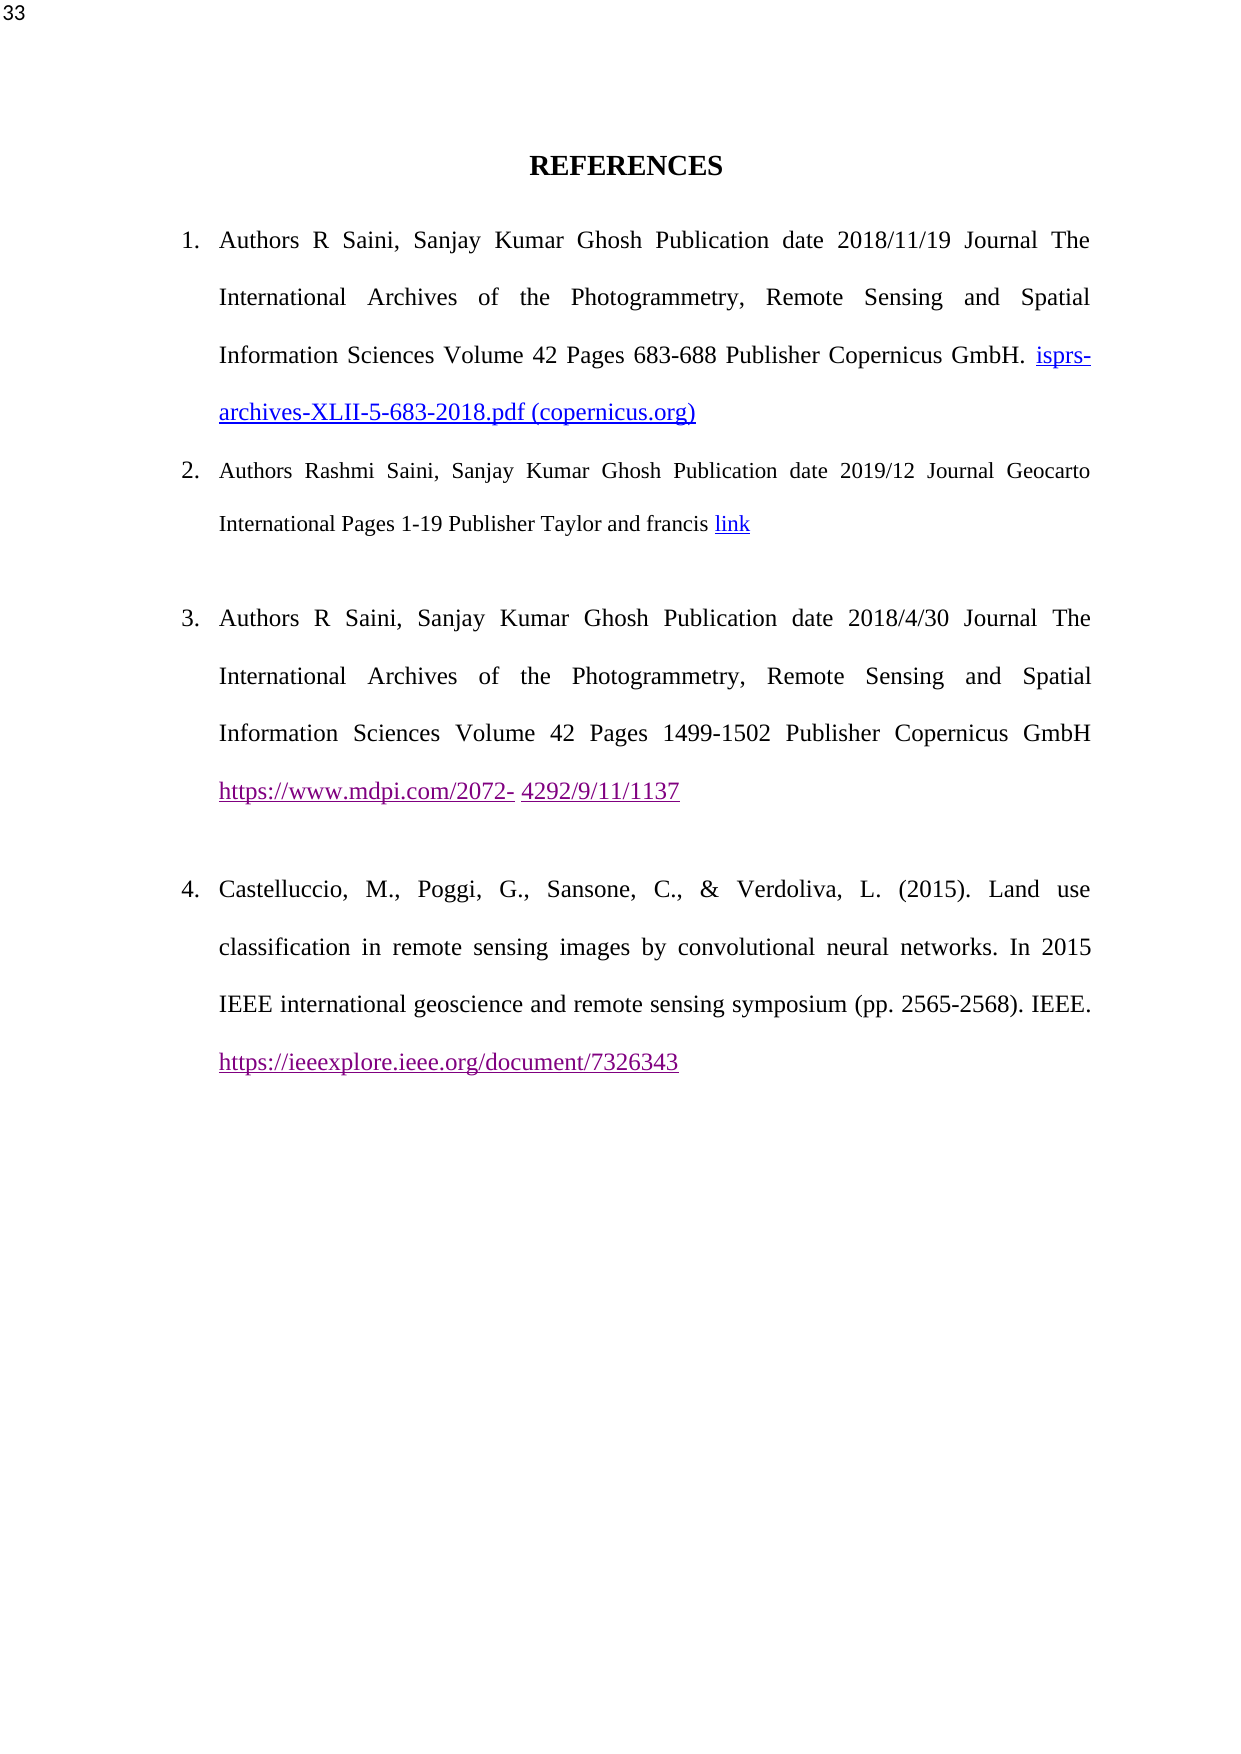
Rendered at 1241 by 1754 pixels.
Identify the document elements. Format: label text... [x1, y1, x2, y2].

list Authors R Saini, Sanjay Kumar Ghosh Publication date 2018/4/30 Journal The International Archives of the Photogrammetry, Remote Sensing and Spatial Information Sciences Volume 42 Pages 1499-1502 Publisher Copernicus GmbH https://www.mdpi.com/2072- 4292/9/11/1137 [181, 603, 1092, 805]
list Authors Rashmi Saini, Sanjay Kumar Ghosh Publication date 2019/12 Journal Geocarto International Pages 1-19 Publisher Taylor and francis link [181, 455, 1091, 536]
list Authors R Saini, Sanjay Kumar Ghosh Publication date 2018/11/19 Journal The International Archives of the Photogrammetry, Remote Sensing and Spatial Information Sciences Volume 42 Pages 683-688 Publisher Copernicus GmbH. isprs-archives-XLII-5-683-2018.pdf (copernicus.org) [181, 225, 1091, 426]
text REFERENCES [150, 148, 1103, 182]
list Castelluccio, M., Poggi, G., Sansone, C., & Verdoliva, L. (2015). Land use classification in remote sensing images by convolutional neural networks. In 2015 IEEE international geoscience and remote sensing symposium (pp. 2565-2568). IEEE. https://ieeexplore.ieee.org/document/7326343 [181, 874, 1092, 1075]
